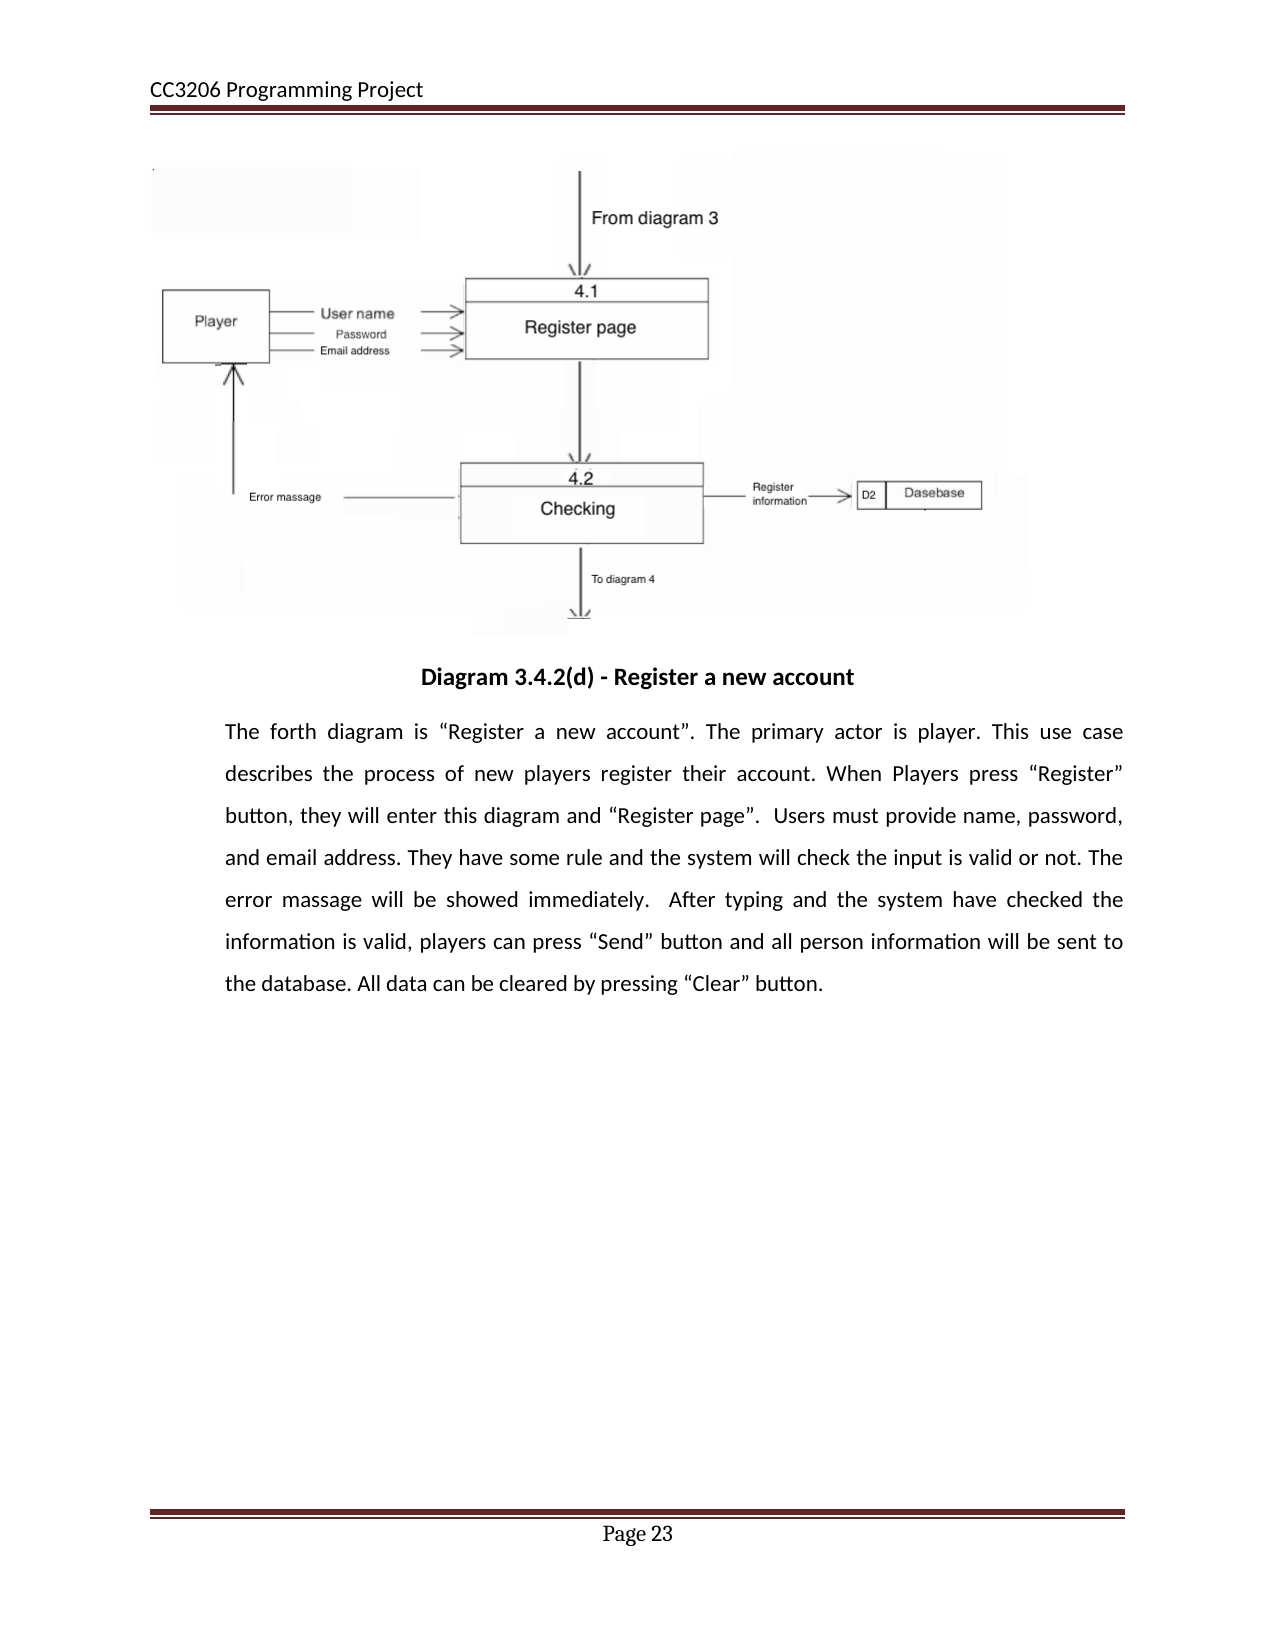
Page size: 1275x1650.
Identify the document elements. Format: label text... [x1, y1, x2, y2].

text The forth diagram is “Register a new account”. The primary actor is player. This use case describes the process of new players register their account. When Players press “Register” button, they will enter this diagram and “Register page”. Users must provide name, password, and email address. They have some rule and the system will check the input is valid or not. The error massage will be showed immediately. After typing and the system have checked the information is valid, players can press “Send” button and all person information will be sent to the database. All data can be cleared by pressing “Clear” button. [225, 717, 1125, 997]
text Diagram 3.4.2(d) - Register a new account [150, 661, 1125, 692]
picture [150, 150, 1042, 636]
